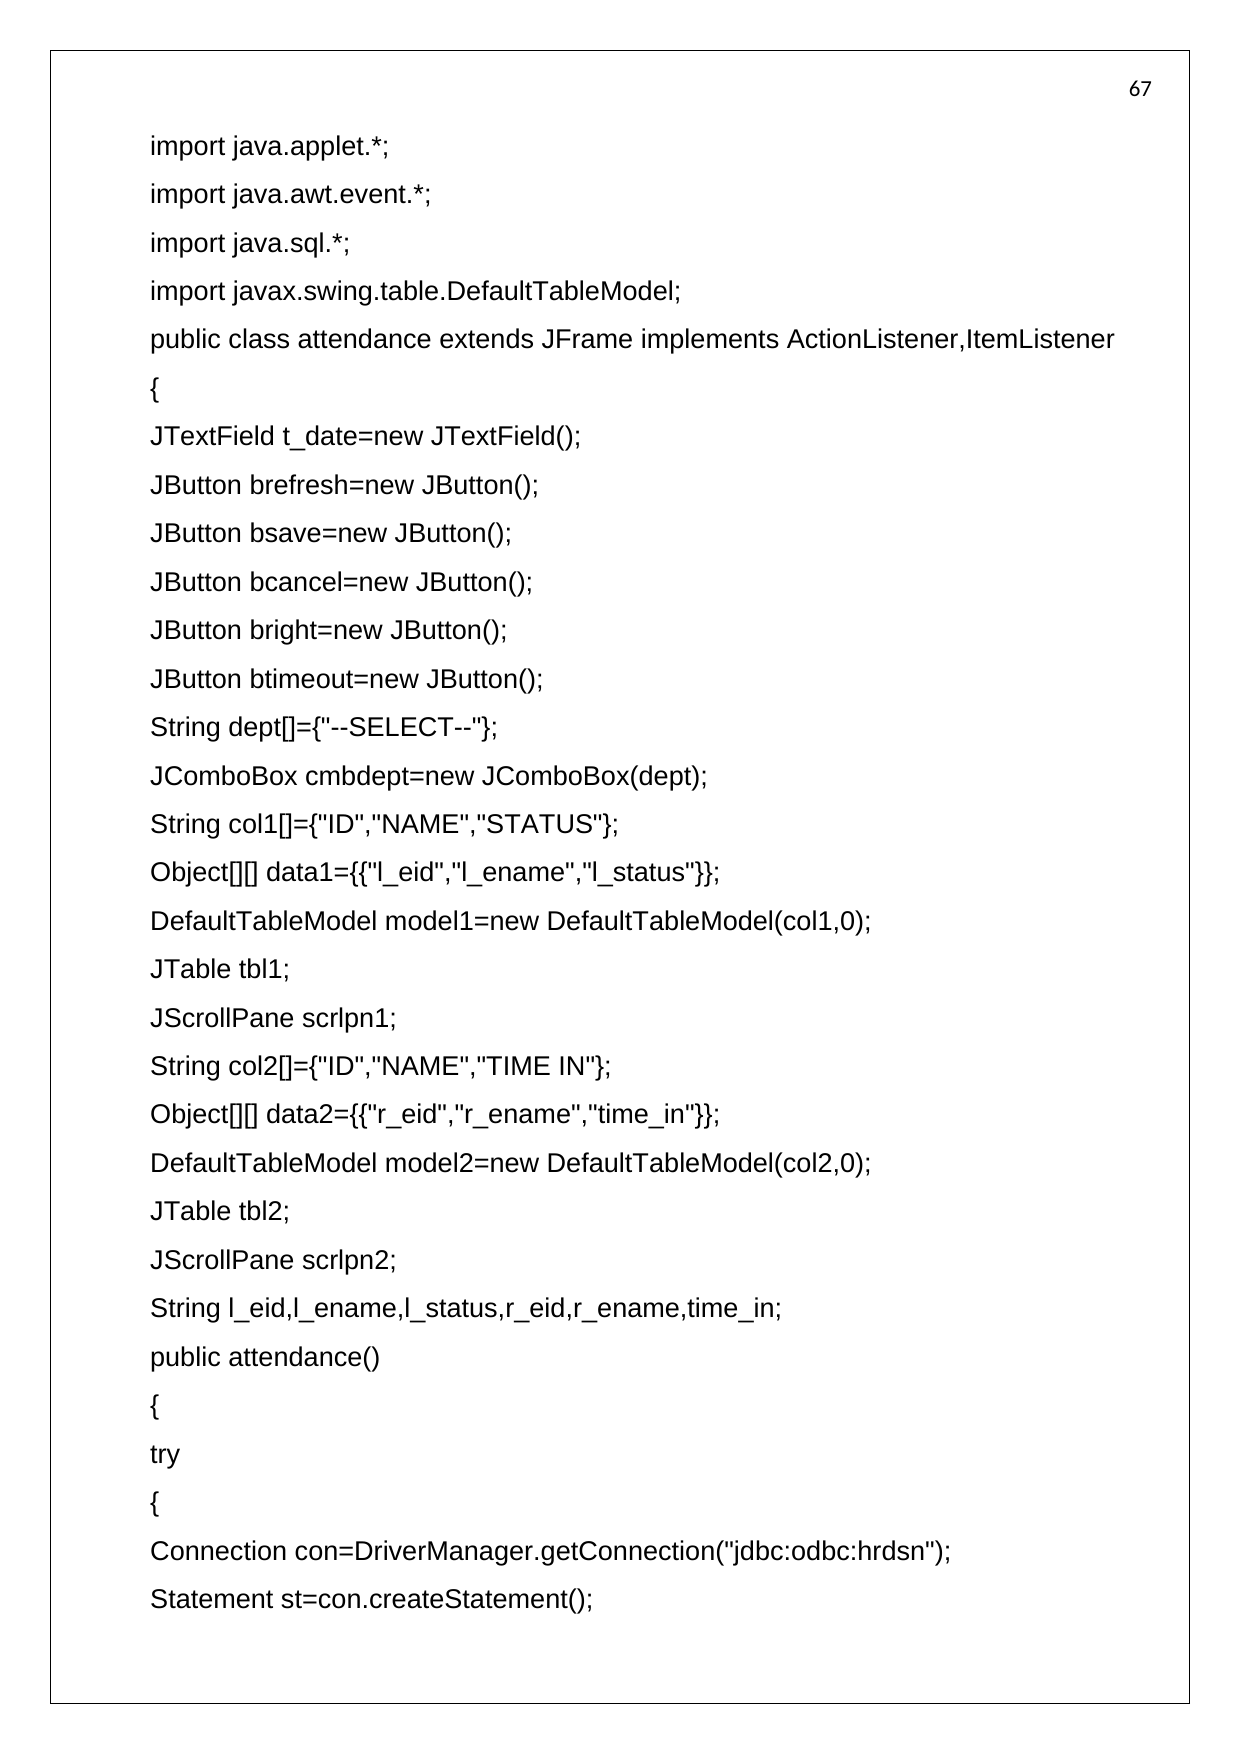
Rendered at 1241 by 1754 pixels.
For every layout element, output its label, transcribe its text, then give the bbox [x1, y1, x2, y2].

text try [150, 1438, 1152, 1469]
text { [150, 372, 1152, 403]
text String col1[]={"ID","NAME","STATUS"}; [150, 808, 1152, 839]
text Object[][] data1={{"l_eid","l_ename","l_status"}}; [150, 856, 1152, 888]
text JScrollPane scrlpn1; [150, 1002, 1152, 1033]
text import java.sql.*; [150, 227, 1152, 258]
text import java.applet.*; [150, 130, 1152, 161]
text import java.awt.event.*; [150, 178, 1152, 209]
text JScrollPane scrlpn2; [150, 1244, 1152, 1275]
text Connection con=DriverManager.getConnection("jdbc:odbc:hrdsn"); [150, 1534, 1152, 1566]
text String dept[]={"--SELECT--"}; [150, 711, 1152, 742]
text public attendance() [150, 1341, 1152, 1372]
text { [150, 1486, 1152, 1517]
text JButton bcancel=new JButton(); [150, 566, 1152, 597]
text import javax.swing.table.DefaultTableModel; [150, 275, 1152, 306]
text { [150, 1389, 1152, 1420]
text JButton bright=new JButton(); [150, 614, 1152, 645]
text Statement st=con.createStatement(); [150, 1583, 1152, 1614]
text JButton btimeout=new JButton(); [150, 663, 1152, 694]
text DefaultTableModel model1=new DefaultTableModel(col1,0); [150, 905, 1152, 936]
text JButton brefresh=new JButton(); [150, 469, 1152, 500]
text DefaultTableModel model2=new DefaultTableModel(col2,0); [150, 1147, 1152, 1178]
text JTable tbl1; [150, 953, 1152, 984]
text JTable tbl2; [150, 1195, 1152, 1227]
text JButton bsave=new JButton(); [150, 517, 1152, 548]
text String col2[]={"ID","NAME","TIME IN"}; [150, 1050, 1152, 1081]
text JComboBox cmbdept=new JComboBox(dept); [150, 759, 1152, 791]
text String l_eid,l_ename,l_status,r_eid,r_ename,time_in; [150, 1292, 1152, 1323]
text JTextField t_date=new JTextField(); [150, 420, 1152, 452]
text Object[][] data2={{"r_eid","r_ename","time_in"}}; [150, 1098, 1152, 1130]
text public class attendance extends JFrame implements ActionListener,ItemListener [150, 323, 1152, 355]
